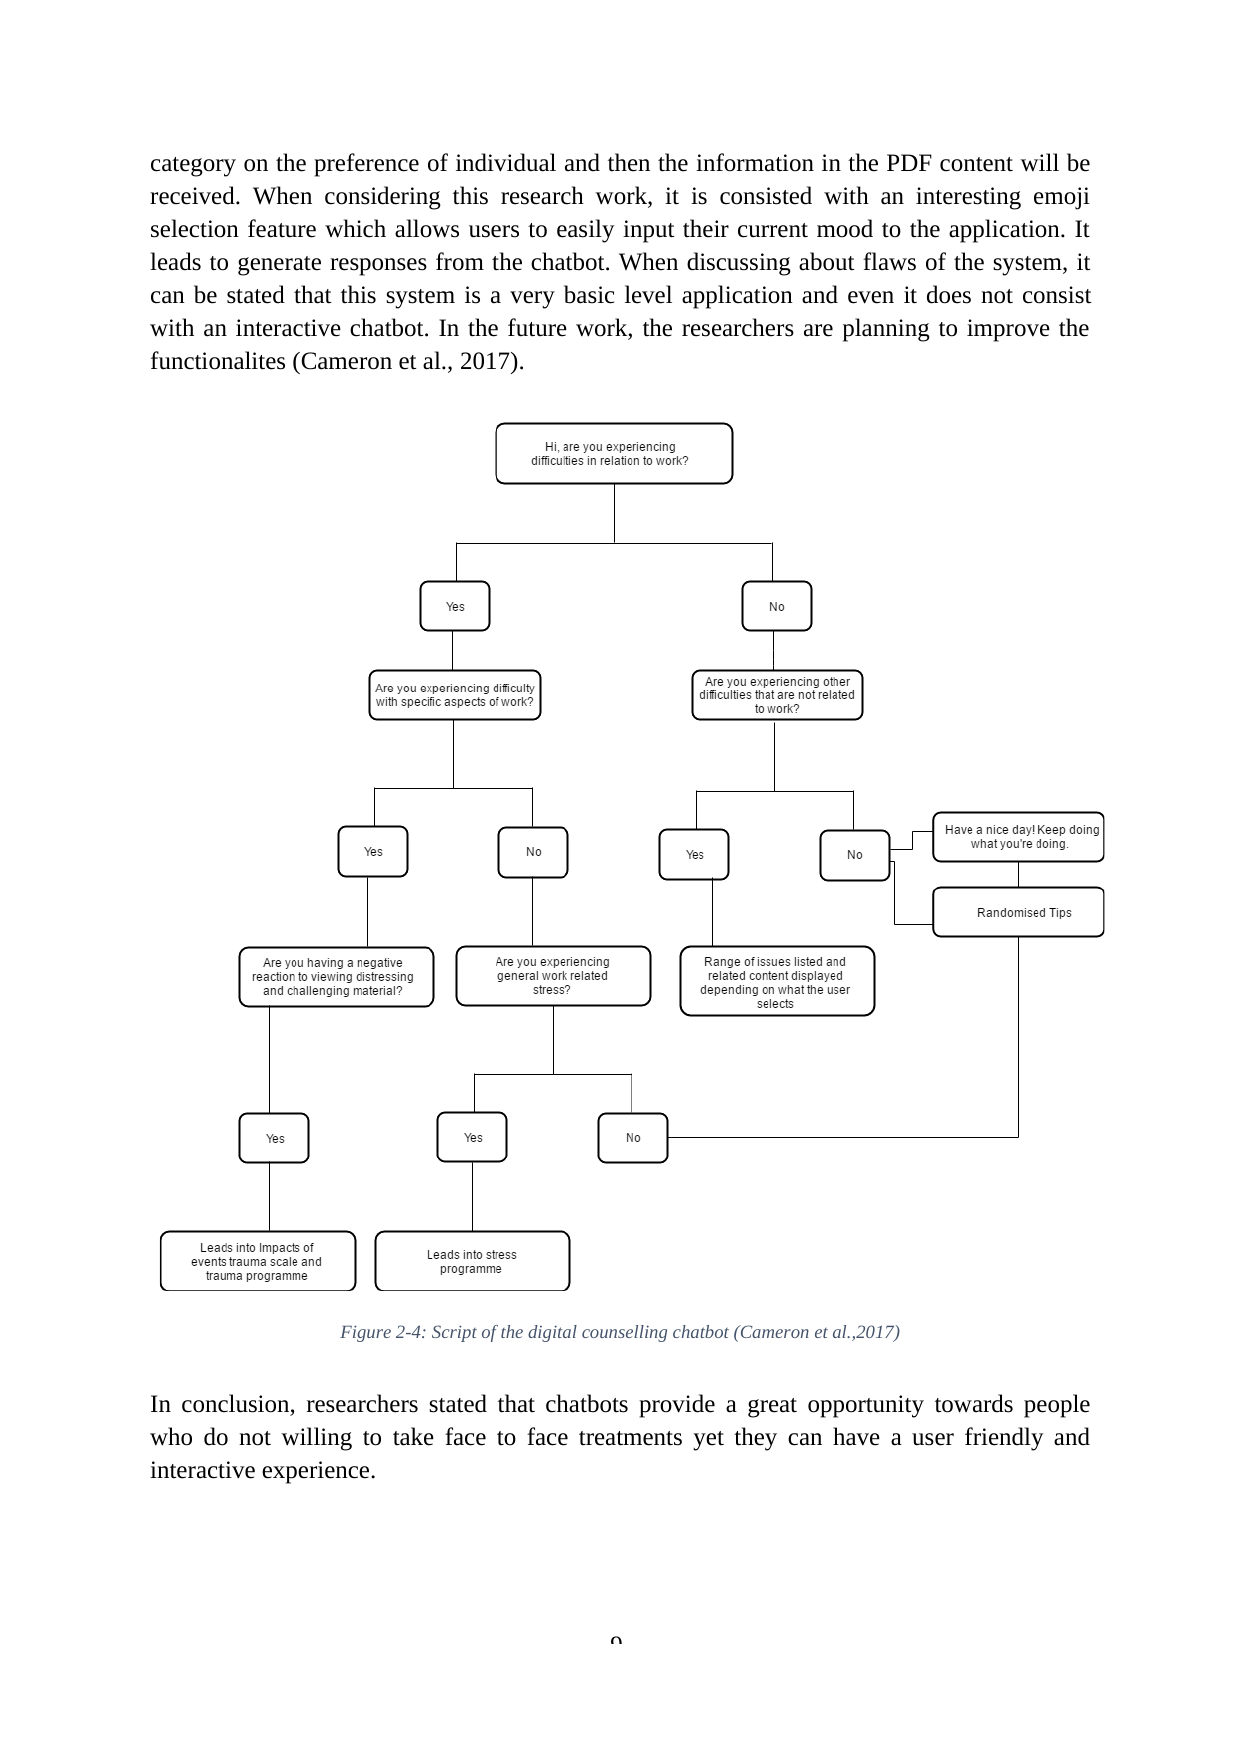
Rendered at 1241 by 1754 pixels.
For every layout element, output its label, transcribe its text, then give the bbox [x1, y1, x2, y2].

picture [159, 422, 1105, 1291]
text Figure 2-4: Script of the digital counselling chatbot (Cameron et al.,2017) [340, 1321, 1161, 1343]
text In conclusion, researchers stated that chatbots provide a great opportunity towards people who do not willing to take face to face treatments yet they can have a user friendly and interactive experience. [150, 1389, 1091, 1483]
text category on the preference of individual and then the information in the PDF content will be received. When considering this research work, it is consisted with an interesting emoji selection feature which allows users to easily input their current mood to the application. It leads to generate responses from the chatbot. When discussing about flaws of the system, it can be stated that this system is a very basic level application and even it does not consist with an interactive chatbot. In the future work, the researchers are planning to improve the functionalites (Cameron et al., 2017). [150, 148, 1091, 375]
